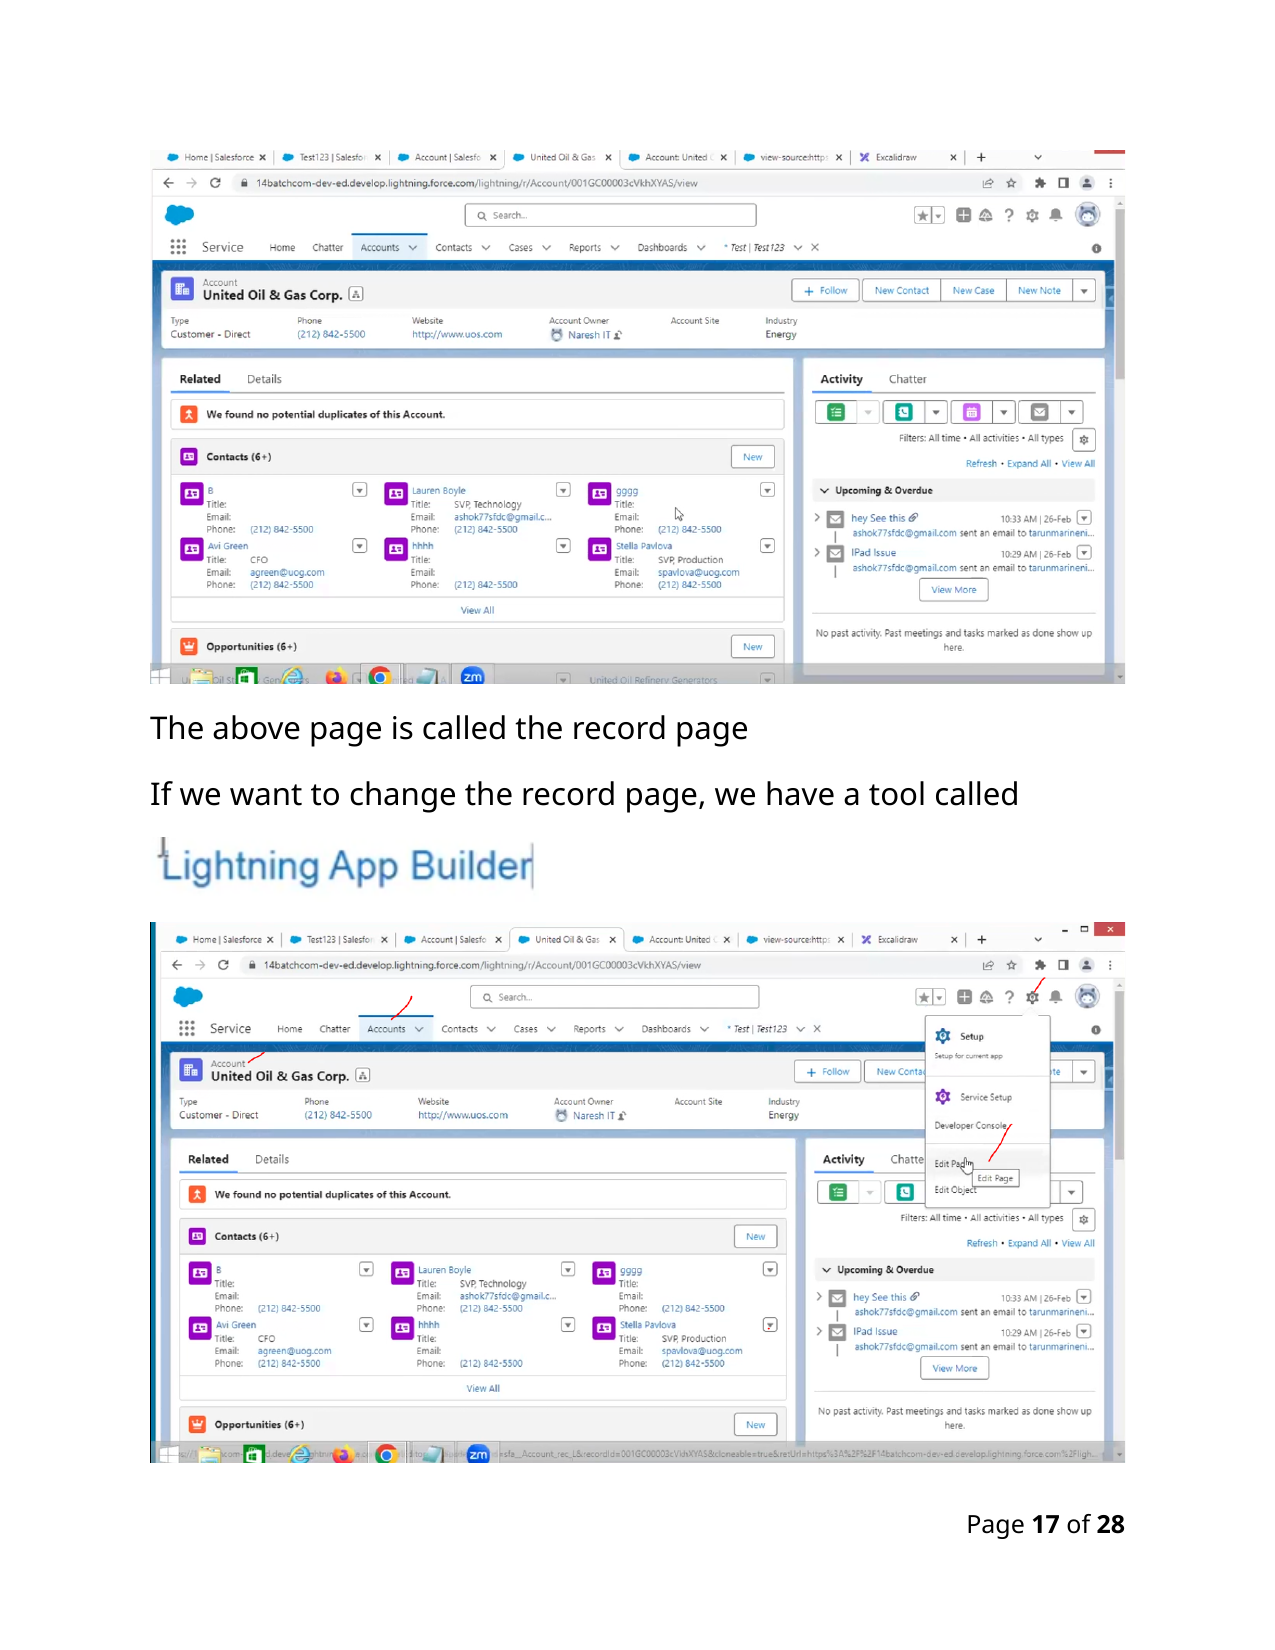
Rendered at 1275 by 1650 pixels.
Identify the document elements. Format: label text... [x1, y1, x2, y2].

picture [150, 837, 539, 902]
picture [150, 150, 1125, 684]
text The above page is called the record page [150, 706, 1125, 748]
picture [150, 922, 1125, 1463]
text If we want to change the record page, we have a tool called [150, 771, 1125, 814]
